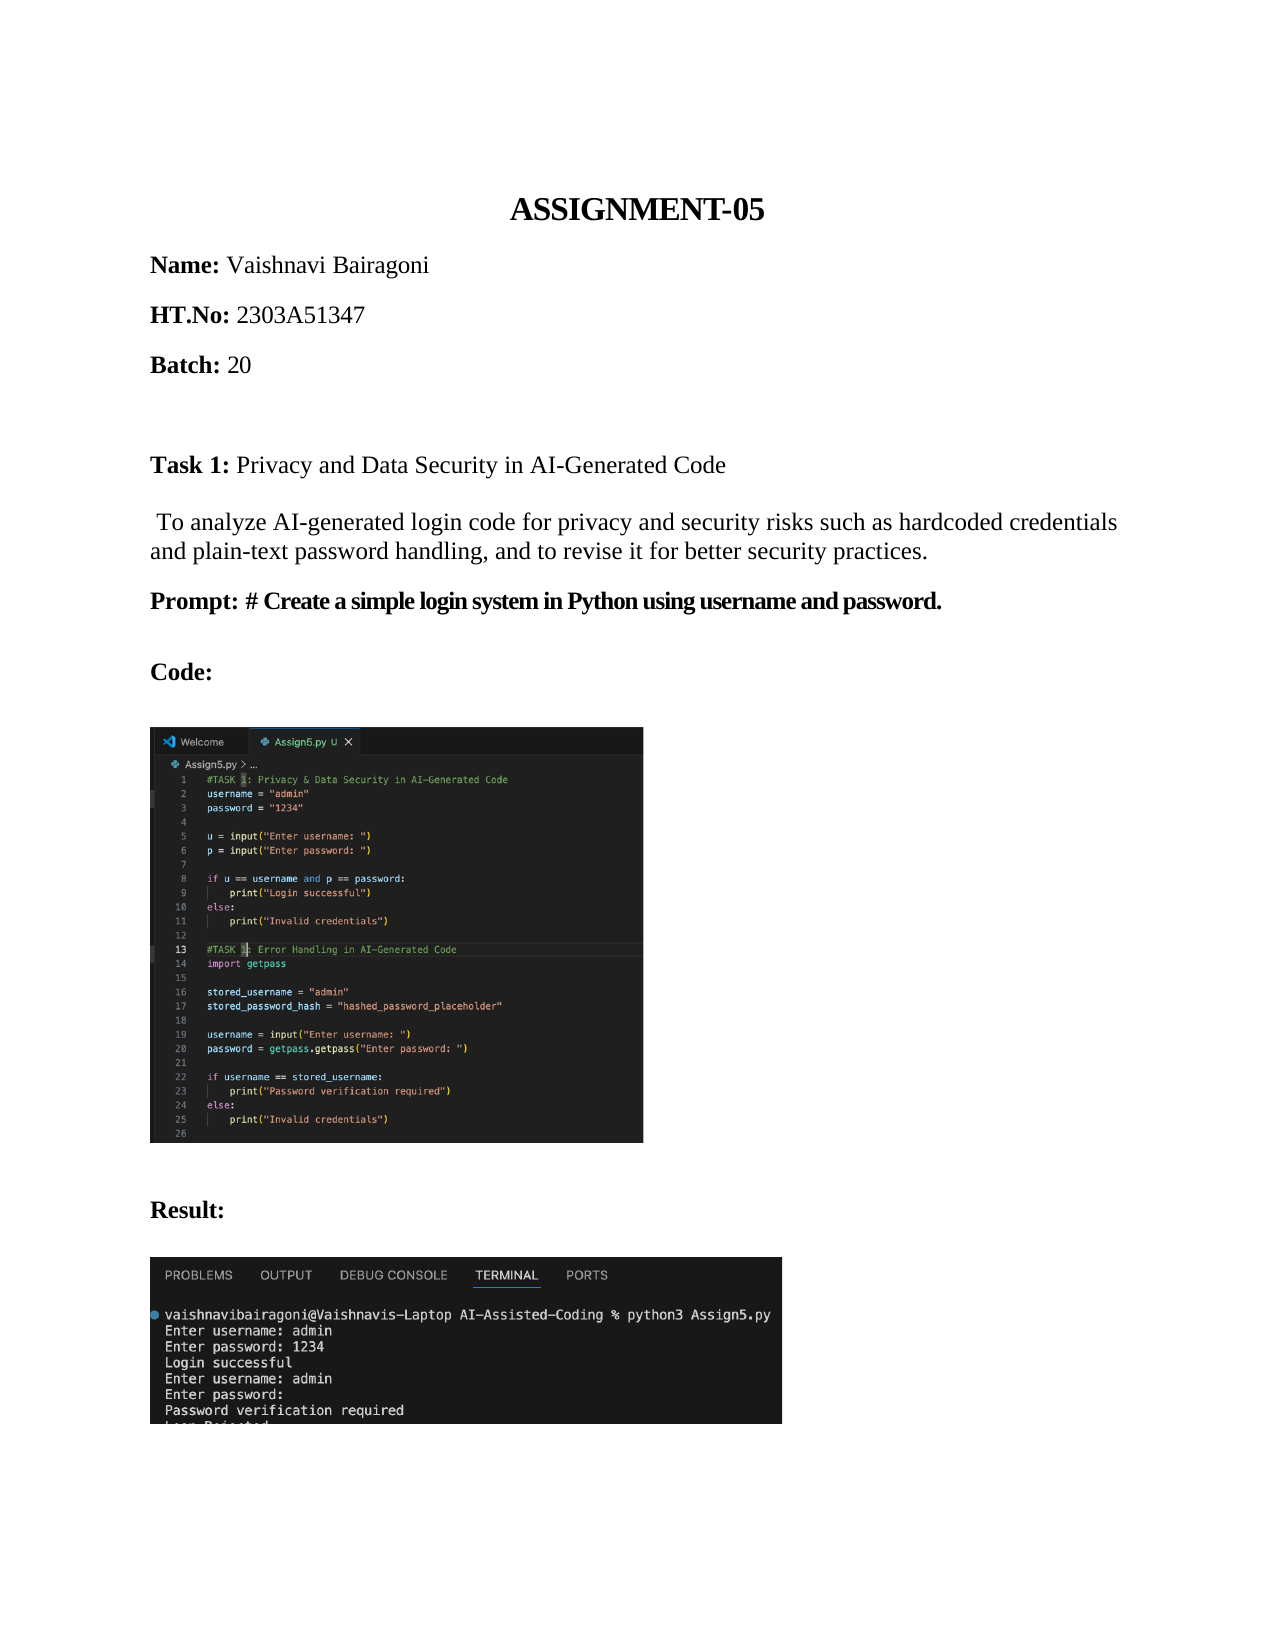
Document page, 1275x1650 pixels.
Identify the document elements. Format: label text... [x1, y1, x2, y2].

text HT.No: 2303A51347 [150, 300, 1125, 329]
text Result: [150, 1195, 1125, 1224]
text Task 1: Privacy and Data Security in AI-Generated Code [150, 450, 1125, 478]
text To analyze AI-generated login code for privacy and security risks such as hardcoded credentials and plain-text password handling, and to revise it for better security practices. [150, 507, 1125, 565]
text Name: Vaishnavi Bairagoni [150, 250, 1125, 278]
text Prompt: # Create a simple login system in Python using username and password. [150, 586, 973, 614]
picture [150, 1257, 783, 1424]
picture [150, 727, 644, 1143]
text Code: [150, 657, 973, 685]
text Batch: 20 [150, 350, 1125, 379]
title ASSIGNMENT-05 [150, 189, 1125, 228]
